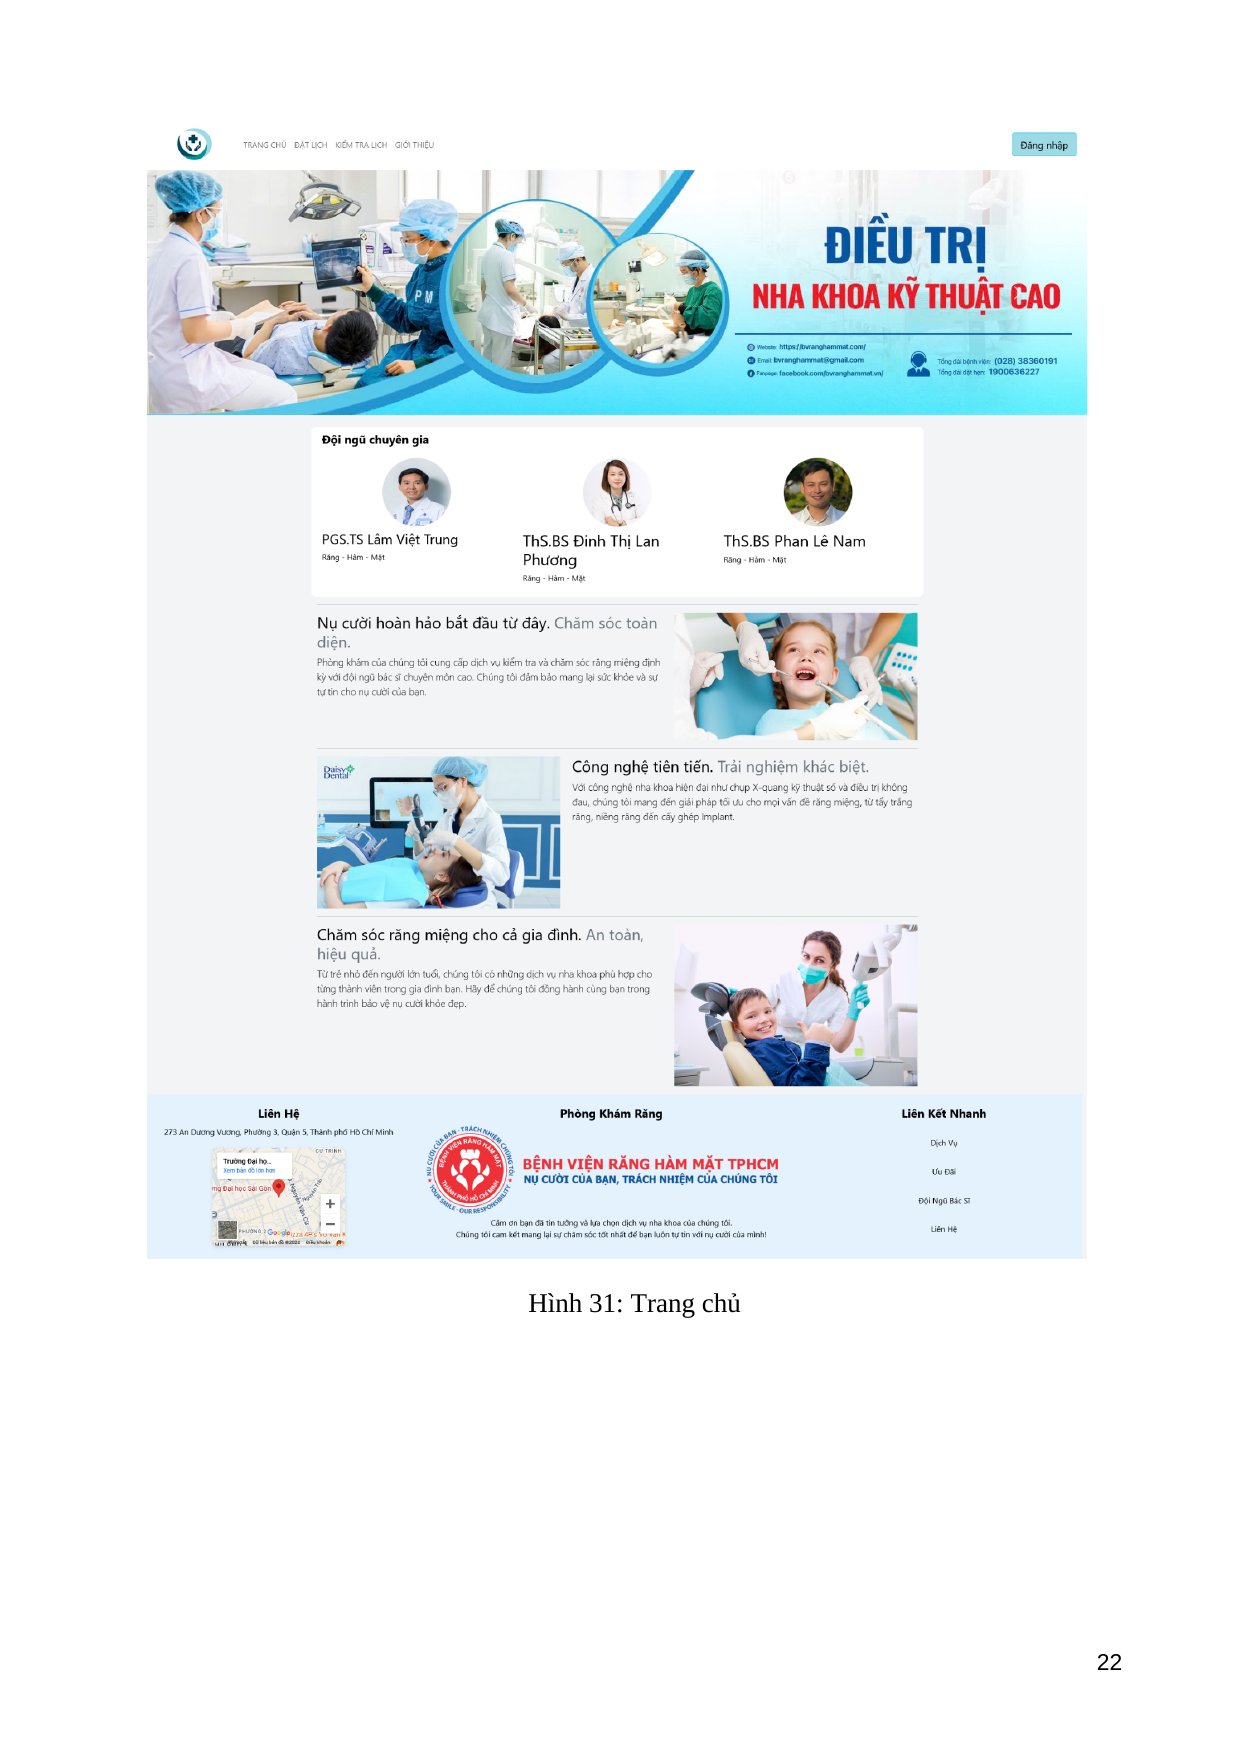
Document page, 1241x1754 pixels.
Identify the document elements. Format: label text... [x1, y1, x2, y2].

picture [147, 118, 1088, 1259]
text Hình 31: Trang chủ [147, 1287, 1122, 1318]
